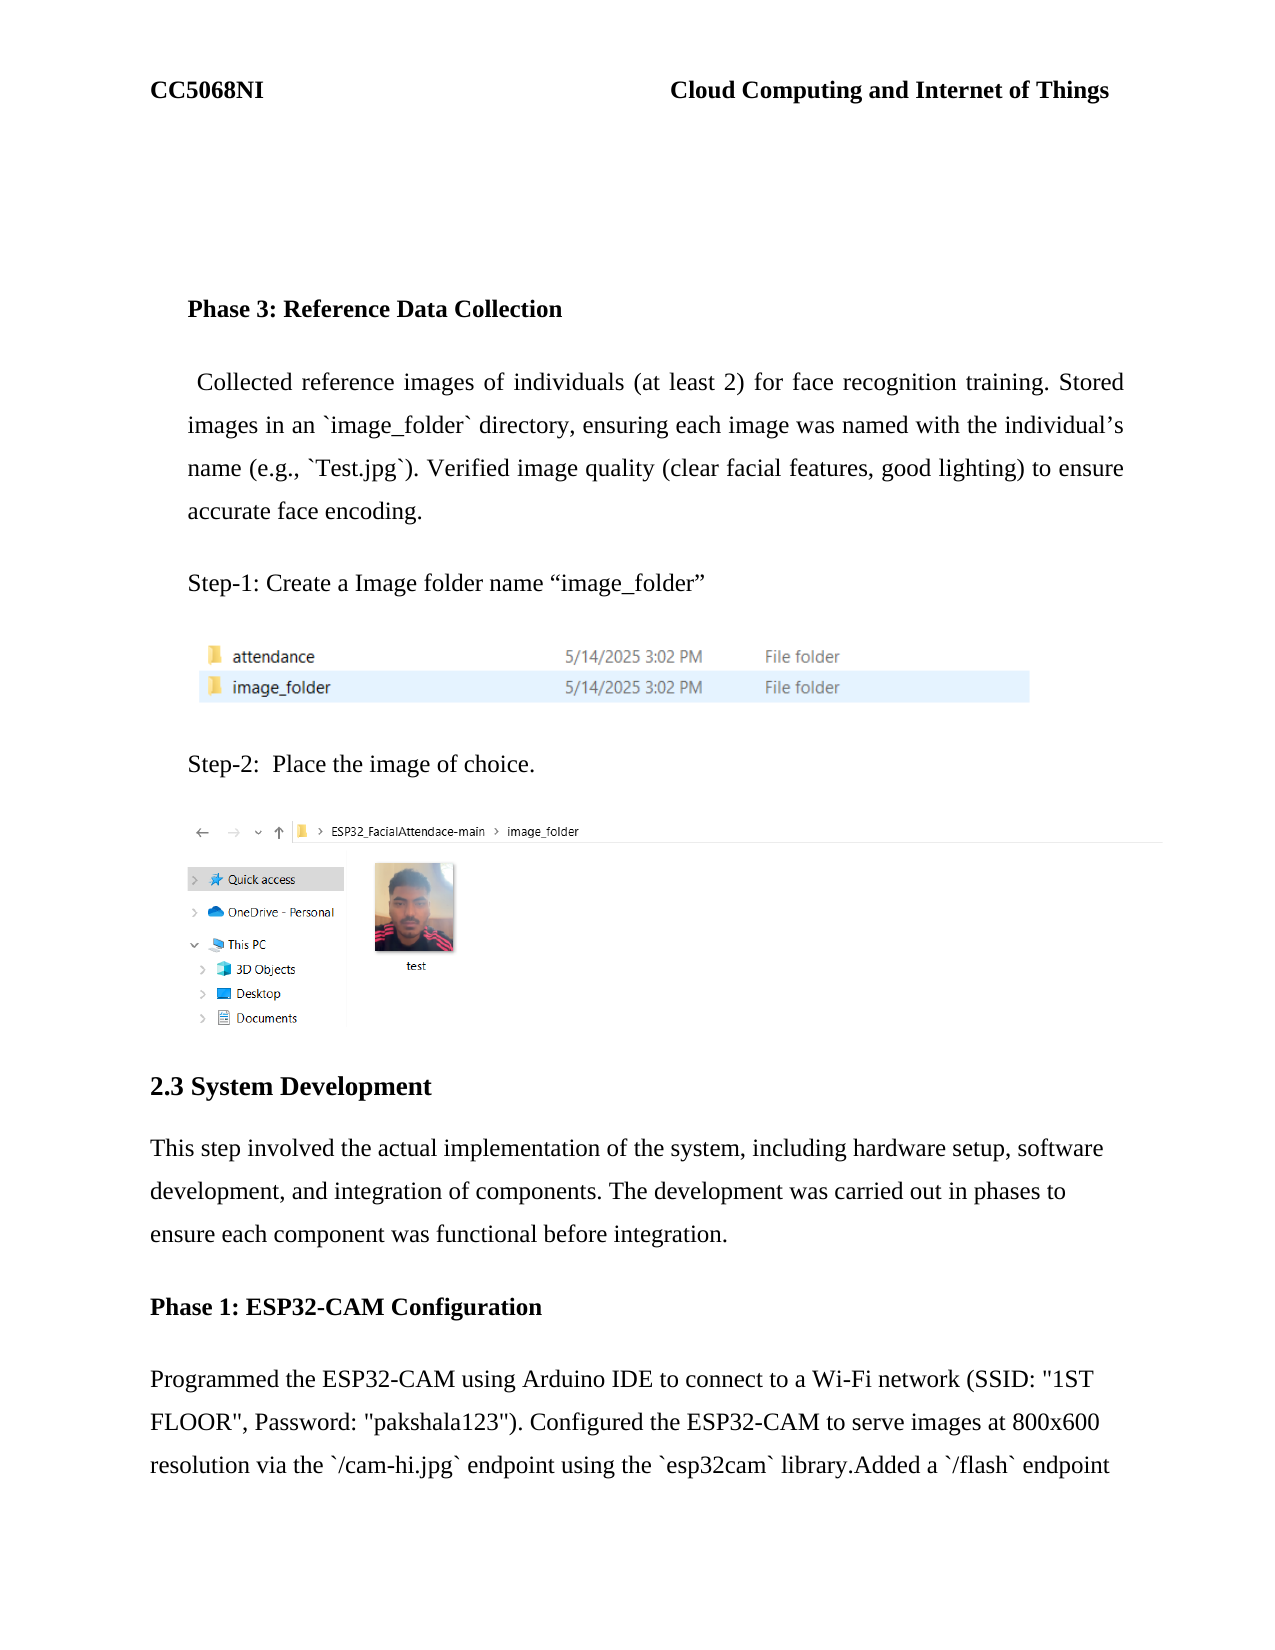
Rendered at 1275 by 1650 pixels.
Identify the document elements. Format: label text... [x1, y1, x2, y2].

text Collected reference images of individuals (at least 2) for face recognition training. Stored images in an `image_folder` directory, ensuring each image was named with the individual’s name (e.g., `Test.jpg`). Verified image quality (clear facial features, good lighting) to ensure accurate face encoding. [187, 367, 1125, 525]
text Step-1: Create a Image folder name “image_folder” [187, 568, 1125, 597]
subtitle 2.3 System Development [150, 1070, 1125, 1102]
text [150, 1364, 1125, 1479]
text Phase 3: Reference Data Collection [187, 294, 1125, 323]
text Step-2: Place the image of choice. [187, 749, 1125, 777]
picture [187, 640, 1163, 706]
text This step involved the actual implementation of the system, including hardware setup, software development, and integration of components. The development was carried out in phases to ensure each component was functional before integration. [150, 1133, 1125, 1248]
text Phase 1: ESP32-CAM Configuration [150, 1292, 1125, 1320]
picture [187, 821, 1163, 1027]
